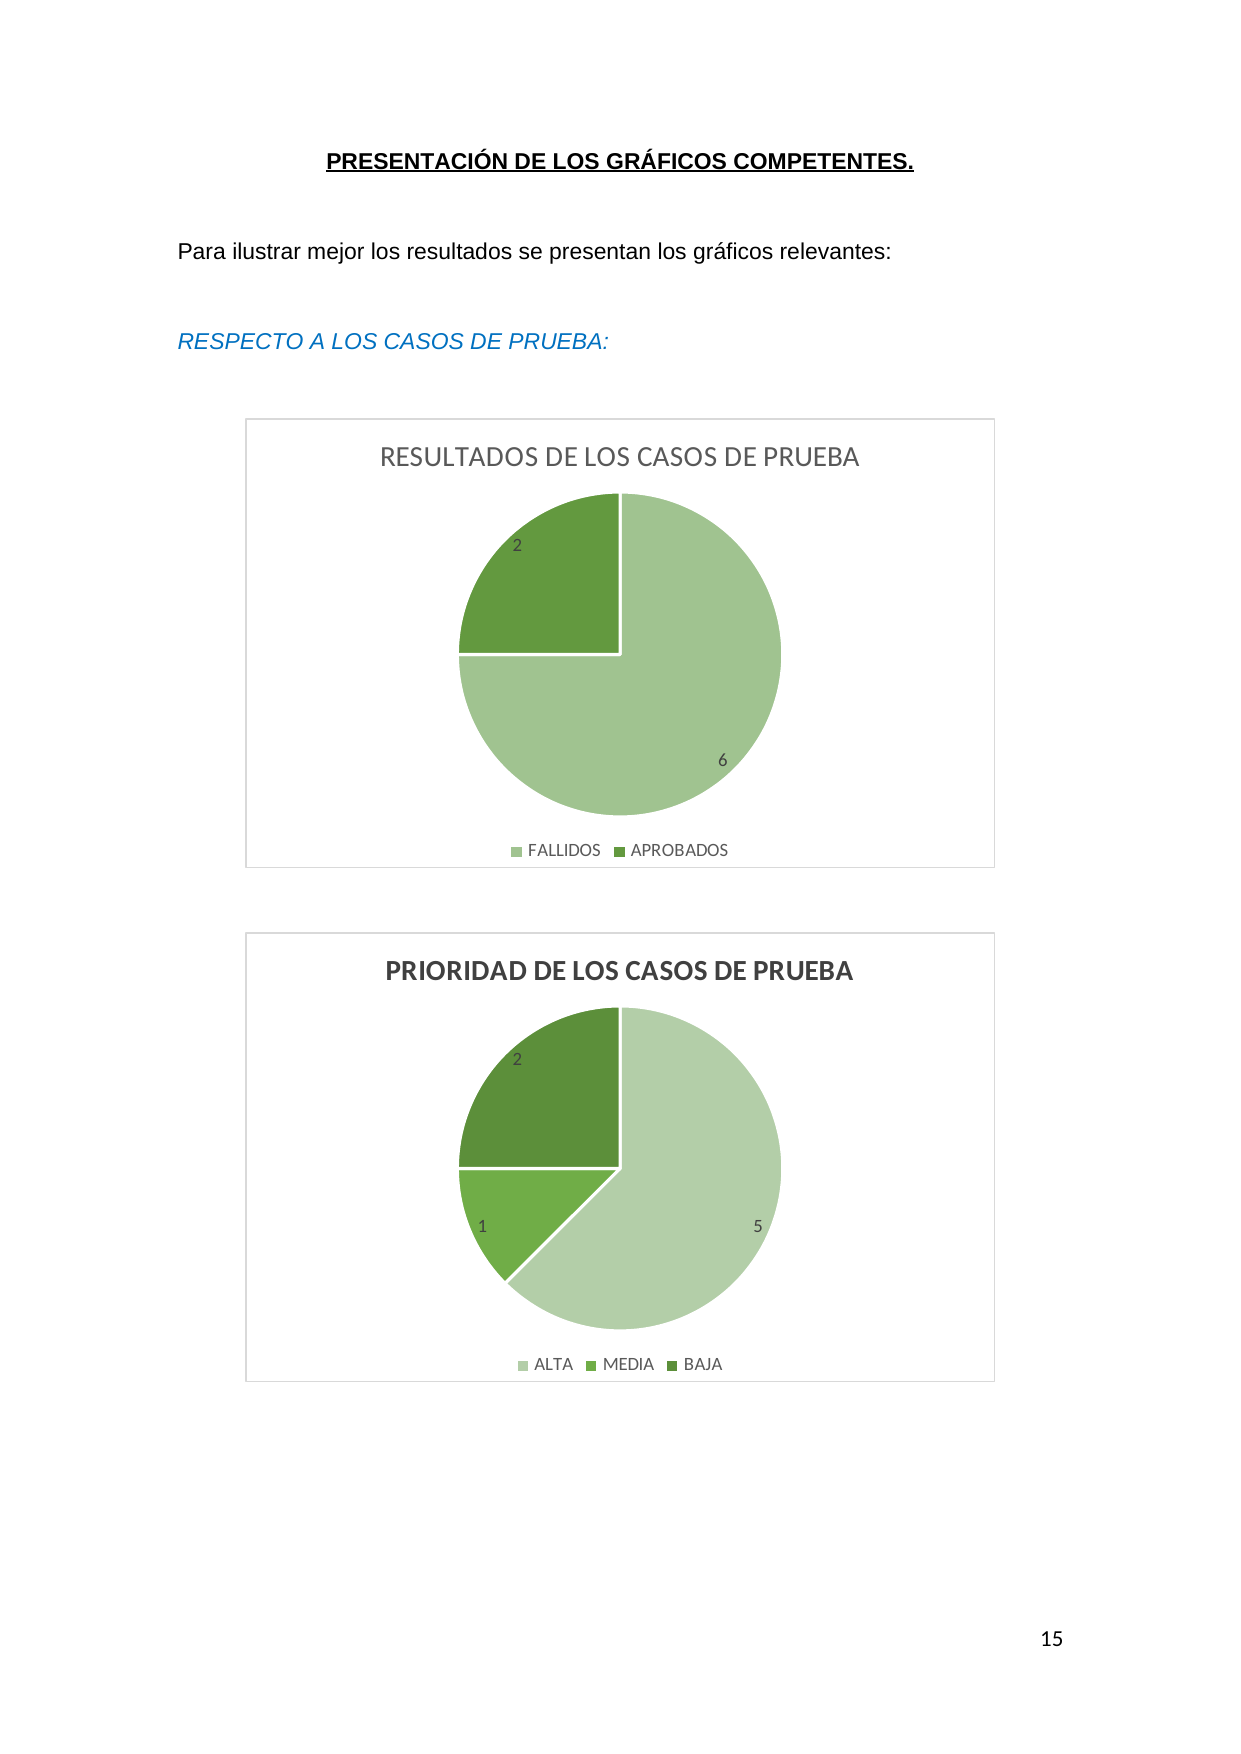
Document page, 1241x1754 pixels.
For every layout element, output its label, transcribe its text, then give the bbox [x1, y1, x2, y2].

text Para ilustrar mejor los resultados se presentan los gráficos relevantes: [177, 238, 1063, 264]
text PRESENTACIÓN DE LOS GRÁFICOS COMPETENTES. [177, 148, 1063, 174]
text RESPECTO A LOS CASOS DE PRUEBA: [177, 328, 1063, 354]
